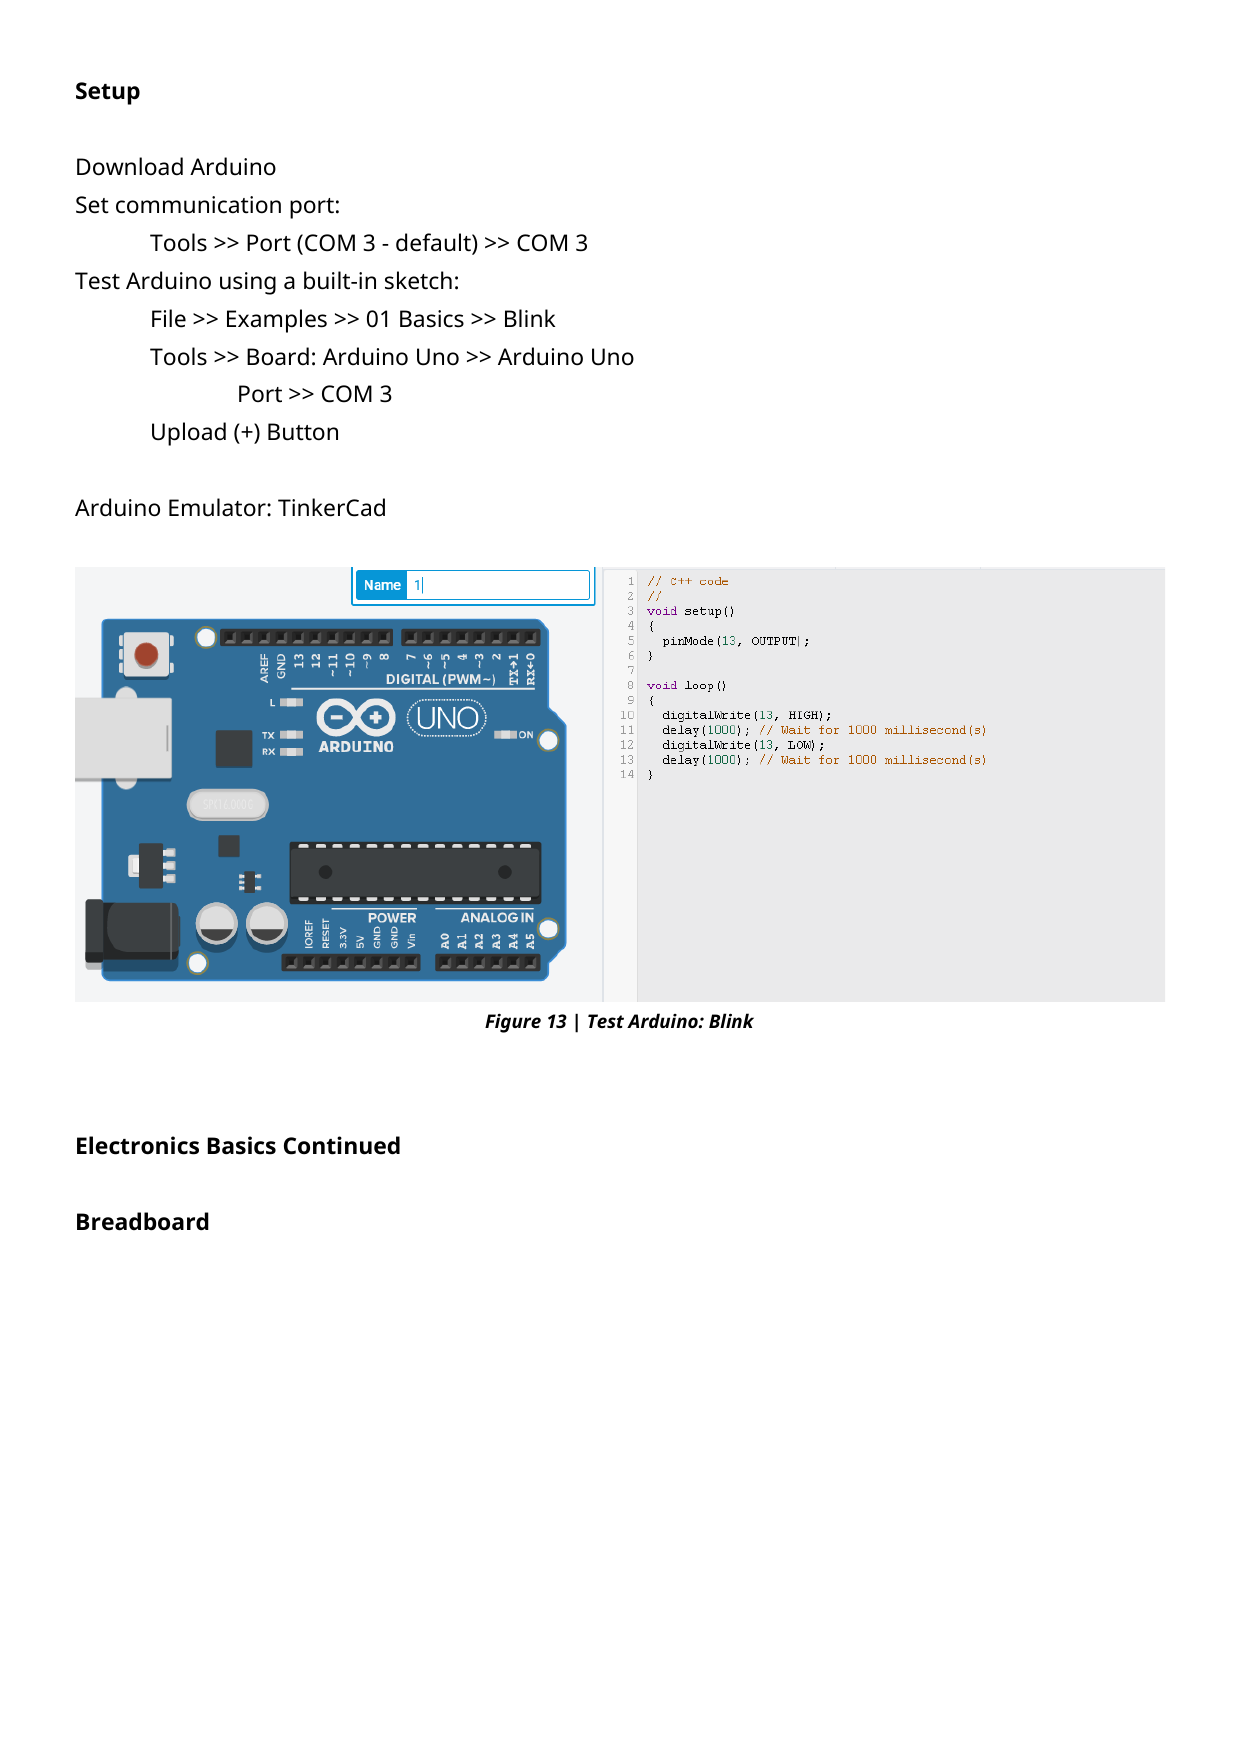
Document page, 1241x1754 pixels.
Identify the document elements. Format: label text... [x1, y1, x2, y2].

picture [75, 567, 1166, 1002]
text Tools >> Port (COM 3 - default) >> COM 3 [75, 227, 1165, 258]
text Download Arduino [75, 151, 1165, 182]
text File >> Examples >> 01 Basics >> Blink [75, 302, 1165, 334]
text Port >> COM 3 [75, 378, 1165, 409]
text Upload (+) Button [75, 416, 1165, 447]
text Figure 13 | Test Arduino: Blink [75, 1008, 1165, 1033]
picture [354, 567, 593, 603]
text Setup [75, 75, 1165, 106]
text Arduino Emulator: TinkerCad [75, 492, 1165, 523]
text Tools >> Board: Arduino Uno >> Arduino Uno [75, 340, 1165, 372]
text Electronics Basics Continued [75, 1130, 1165, 1161]
text Set communication port: [75, 189, 1165, 220]
text Breadboard [75, 1206, 1165, 1237]
text Test Arduino using a built-in sketch: [75, 264, 1165, 296]
